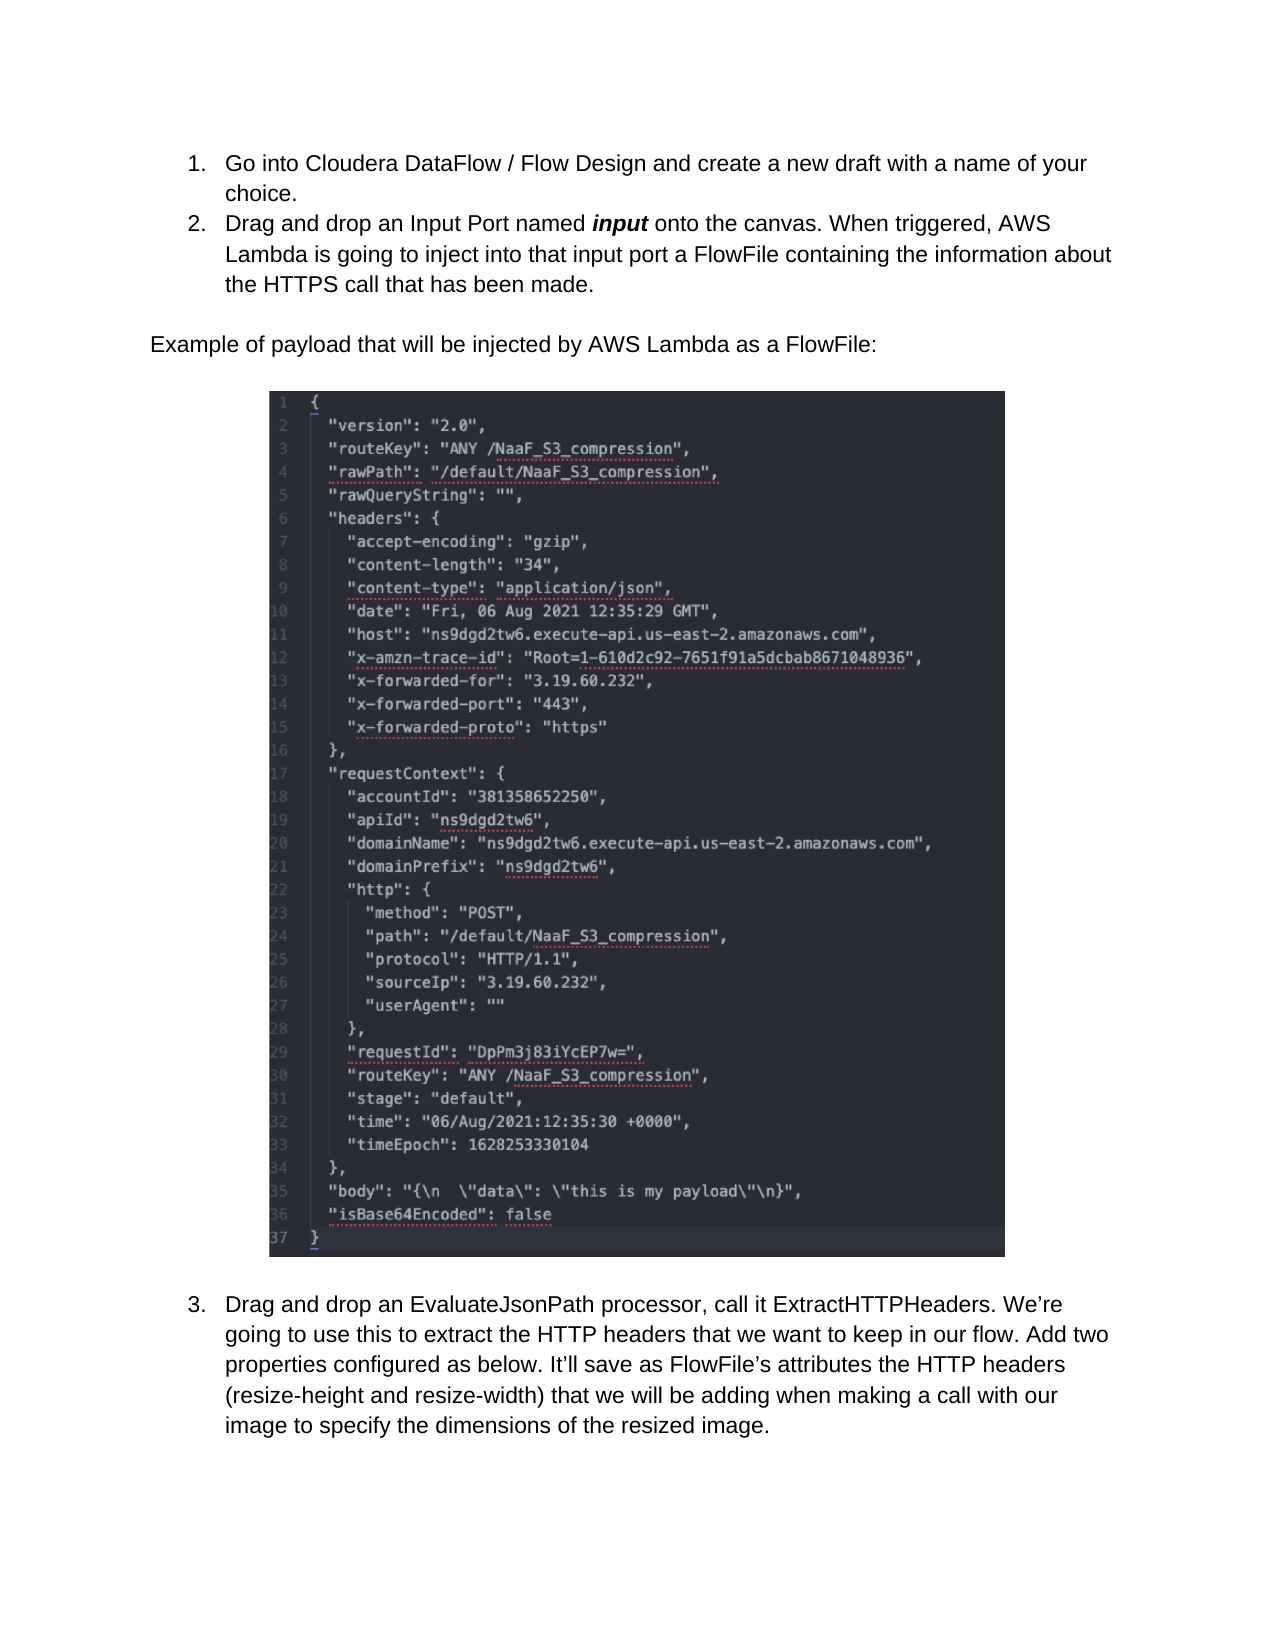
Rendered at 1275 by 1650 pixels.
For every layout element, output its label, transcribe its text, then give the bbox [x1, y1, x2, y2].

list Go into Cloudera DataFlow / Flow Design and create a new draft with a name of your choice. [187, 150, 1125, 207]
list Drag and drop an EvaluateJsonPath processor, call it ExtractHTTPHeaders. We’re going to use this to extract the HTTP headers that we want to keep in our flow. Add two properties configured as below. It’ll save as FlowFile’s attributes the HTTP headers (resize-height and resize-width) that we will be adding when making a call with our image to specify the dimensions of the resized image. [187, 1291, 1125, 1438]
text Example of payload that will be injected by AWS Lambda as a FlowFile: [150, 331, 1125, 358]
picture [269, 391, 1006, 1257]
list Drag and drop an Input Port named input onto the canvas. When triggered, AWS Lambda is going to inject into that input port a FlowFile containing the information about the HTTPS call that has been made. [187, 210, 1125, 297]
